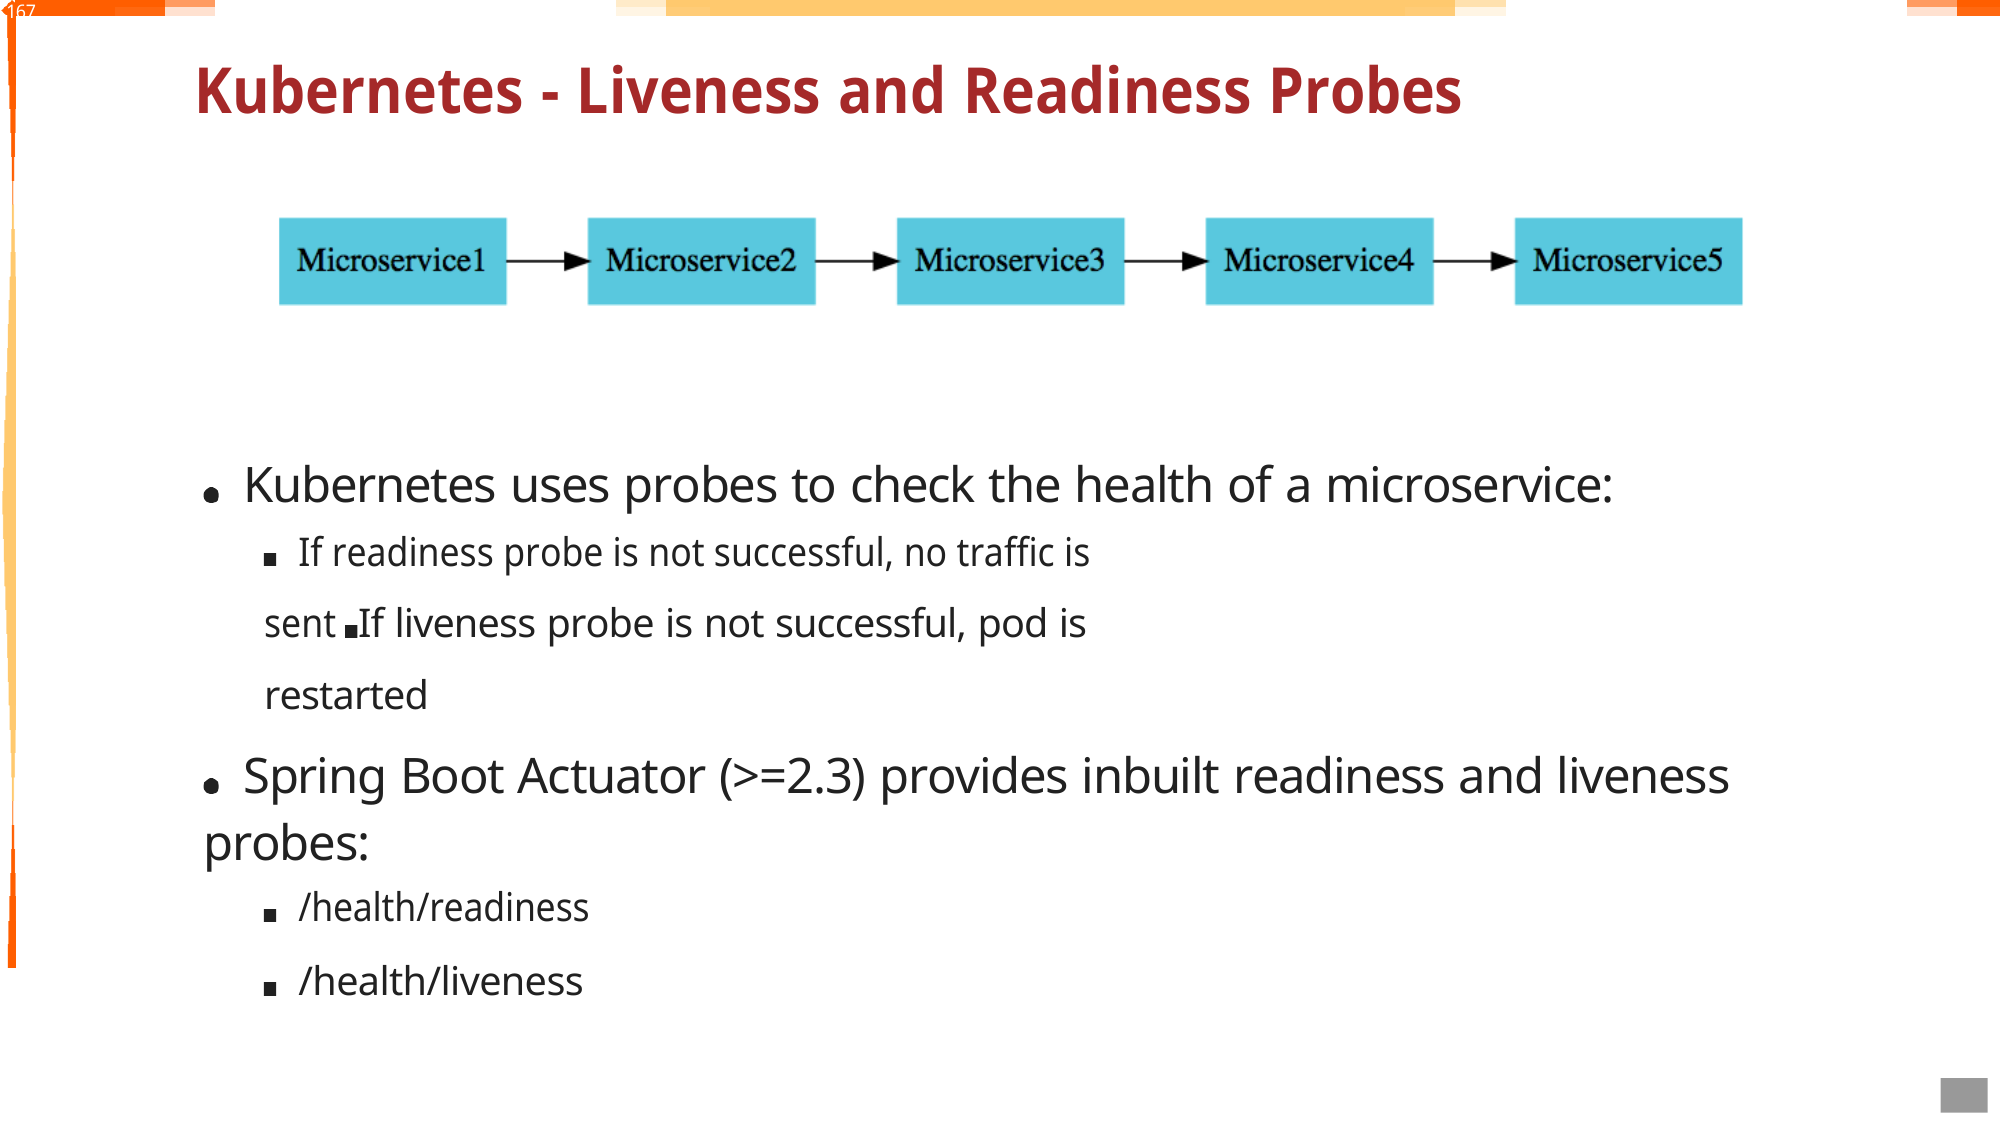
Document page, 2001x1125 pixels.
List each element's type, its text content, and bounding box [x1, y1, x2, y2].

text /health/readiness /health/liveness [264, 879, 589, 1007]
picture [0, 0, 2000, 968]
text Kubernetes uses probes to check the health of a microservice: [203, 450, 1838, 517]
picture [263, 982, 277, 996]
picture [345, 625, 358, 638]
subtitle Kubernetes - Liveness and Readiness Probes [194, 46, 1838, 132]
picture [203, 778, 219, 794]
picture [278, 217, 1744, 306]
picture [263, 909, 277, 922]
text If readiness probe is not successful, no traffic is sent If liveness probe is not successful, pod is restarted [264, 524, 1144, 721]
picture [203, 487, 219, 503]
text Spring Boot Actuator (>=2.3) provides inbuilt readiness and liveness probes: [203, 741, 1838, 874]
picture [263, 553, 277, 566]
